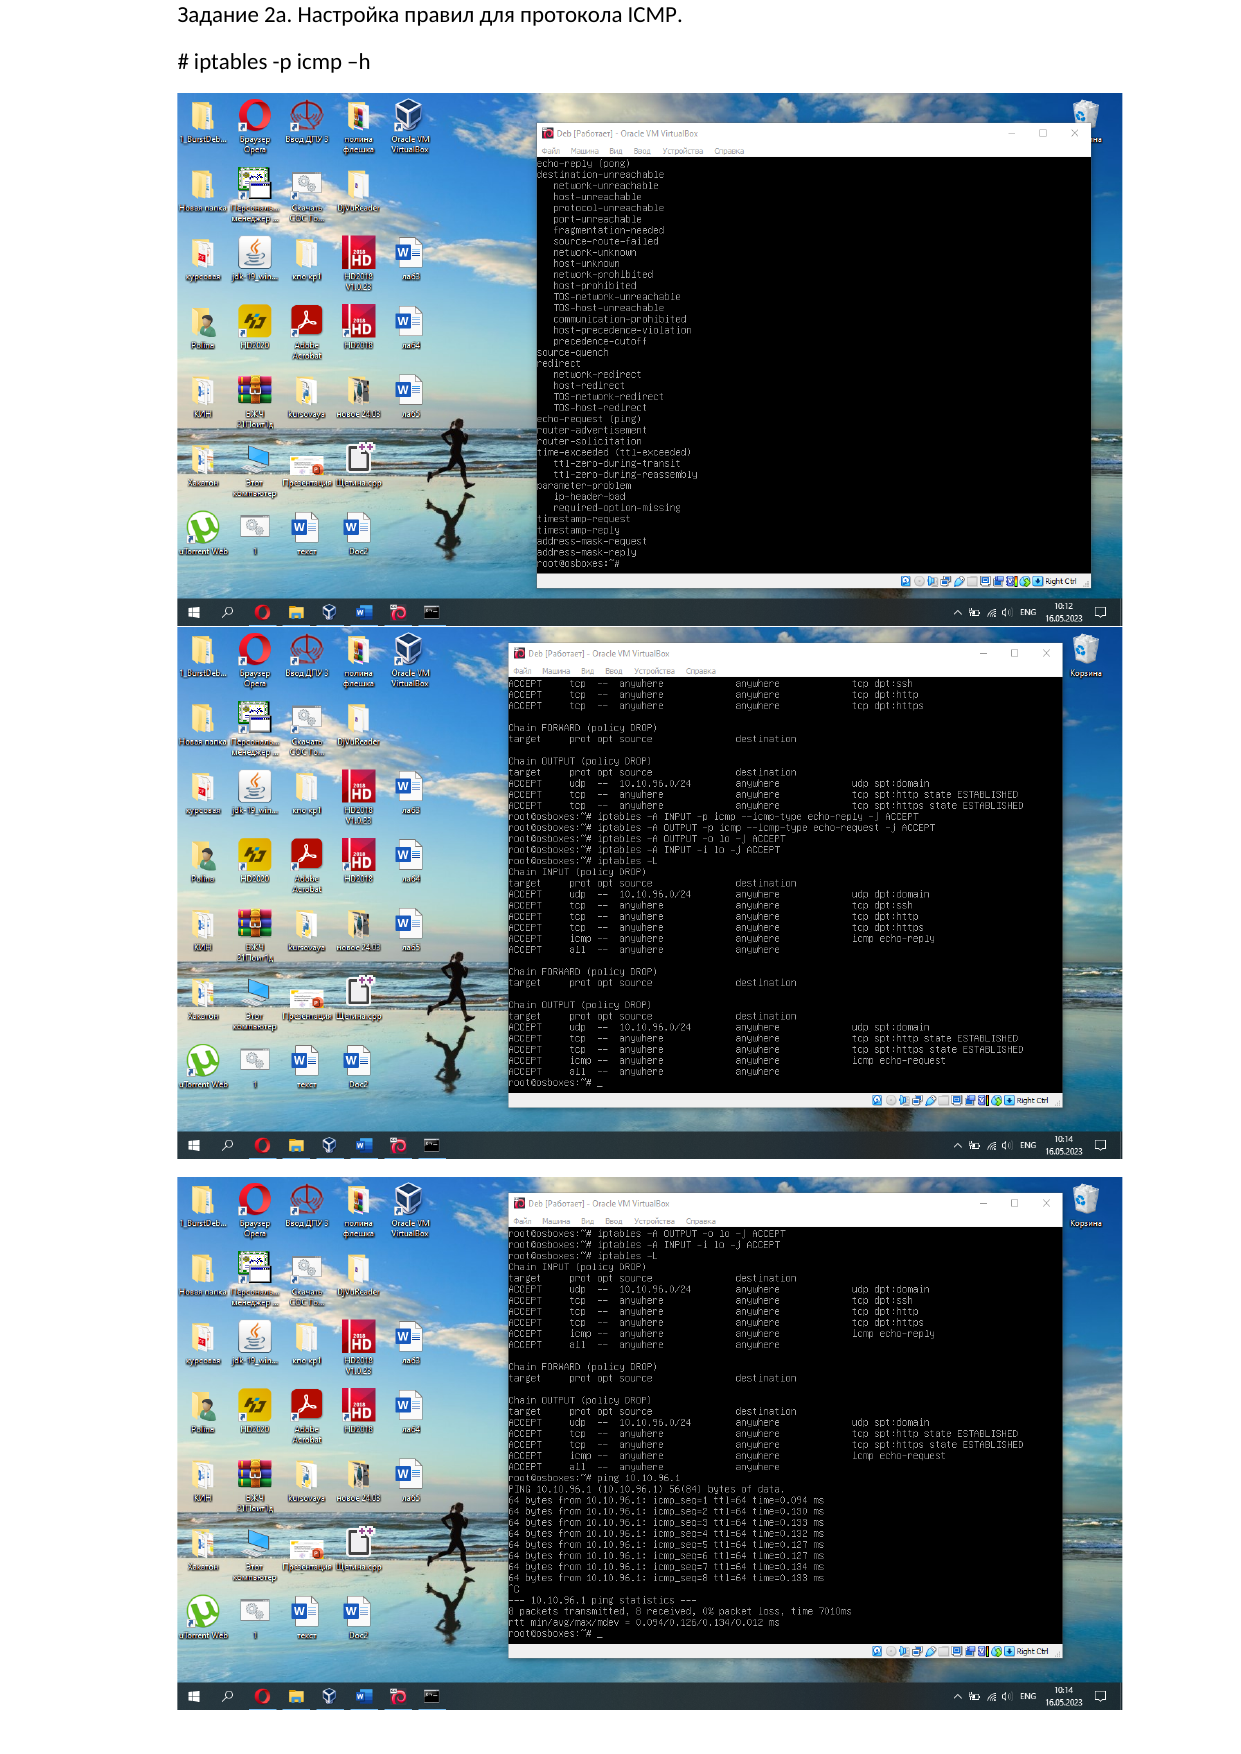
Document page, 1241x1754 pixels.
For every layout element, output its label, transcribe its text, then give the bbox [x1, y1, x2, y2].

text # iptables -p icmp –h [177, 47, 1152, 75]
text Задание 2а. Настройка правил для протокола ICMP. [177, 0, 1152, 28]
picture [177, 93, 1123, 626]
picture [177, 627, 1123, 1159]
picture [177, 1177, 1123, 1710]
